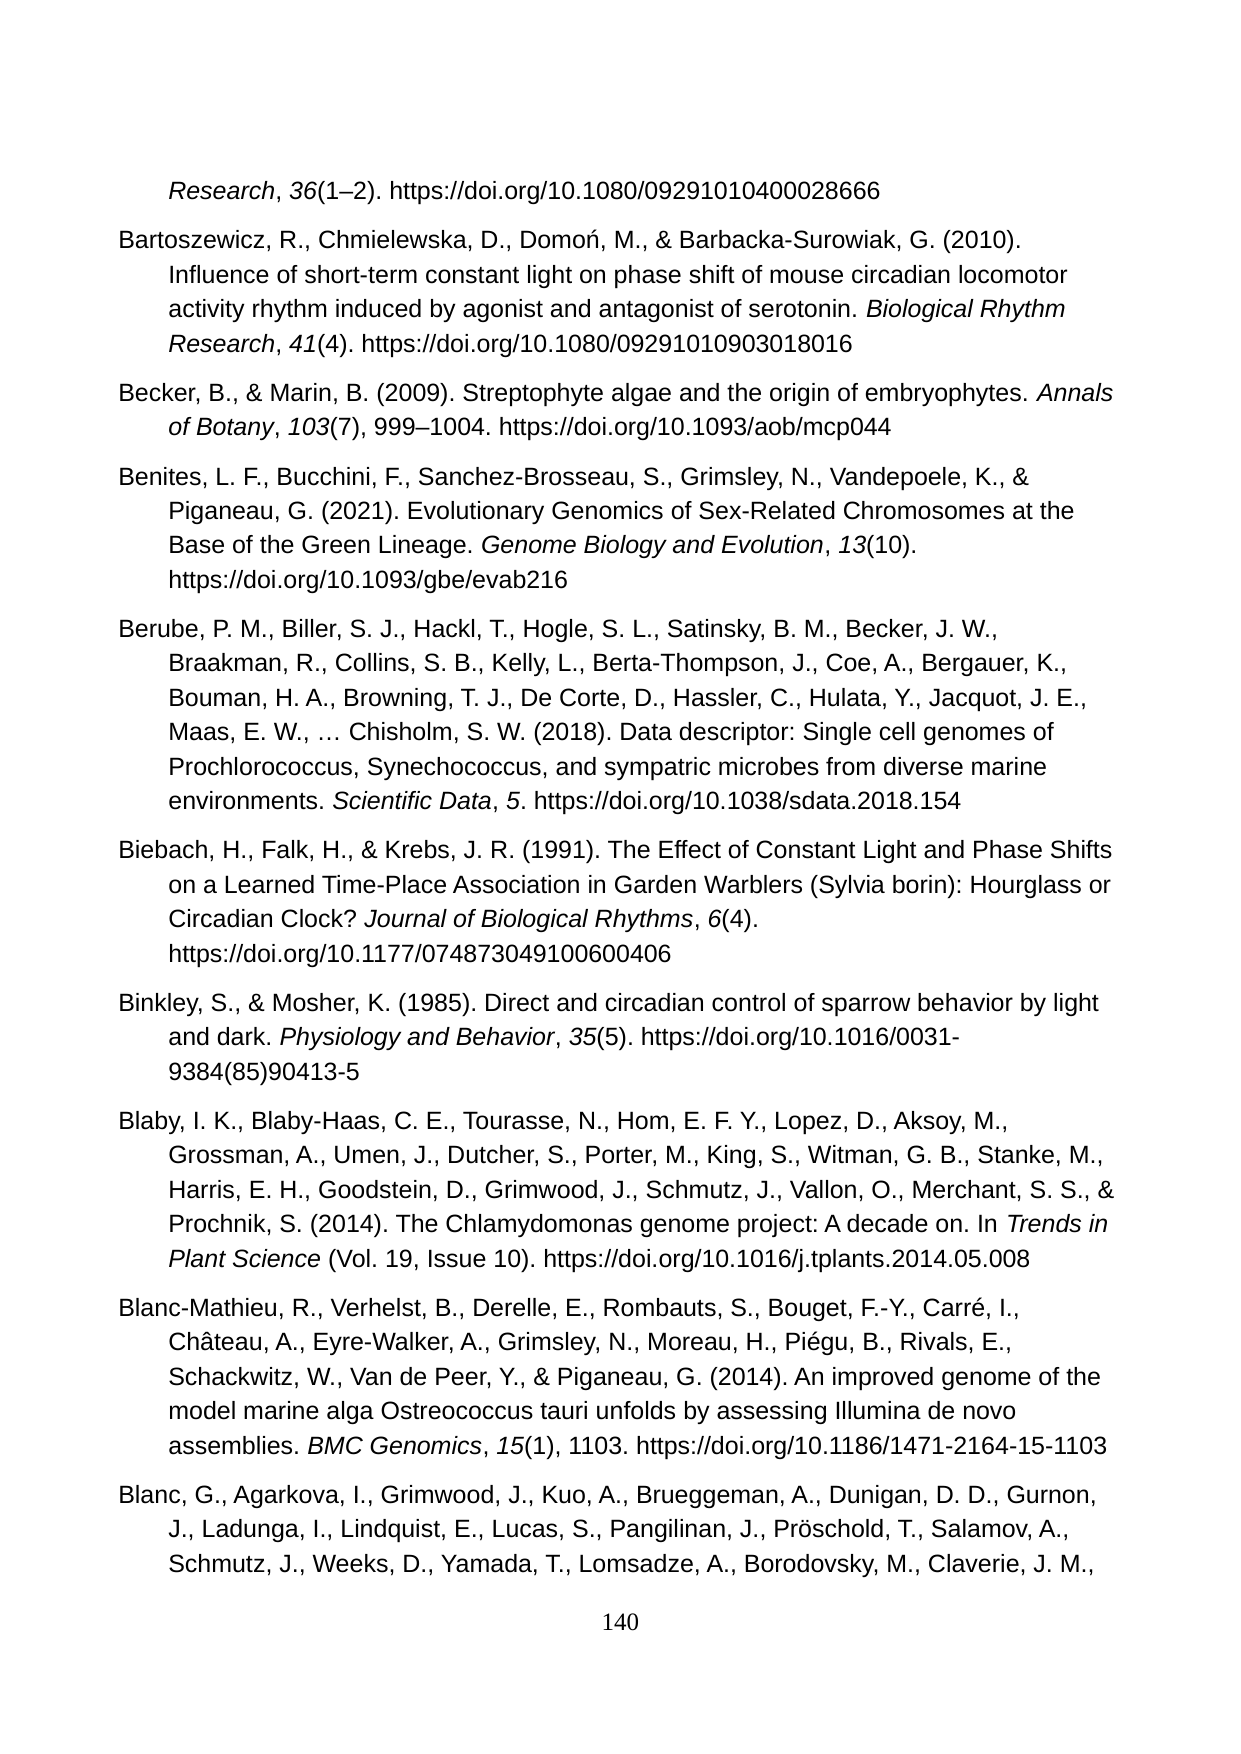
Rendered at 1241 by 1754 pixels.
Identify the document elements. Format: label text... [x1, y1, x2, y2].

text Blanc-Mathieu, R., Verhelst, B., Derelle, E., Rombauts, S., Bouget, F.-Y., Carré, I., Château, A., Eyre-Walker, A., Grimsley, N., Moreau, H., Piégu, B., Rivals, E., Schackwitz, W., Van de Peer, Y., & Piganeau, G. (2014). An improved genome of the model marine alga Ostreococcus tauri unfolds by assessing Illumina de novo assemblies. BMC Genomics, 15(1), 1103. https://doi.org/10.1186/1471-2164-15-1103 [118, 1293, 1122, 1459]
text Becker, B., & Marin, B. (2009). Streptophyte algae and the origin of embryophytes. Annals of Botany, 103(7), 999–1004. https://doi.org/10.1093/aob/mcp044 [118, 378, 1122, 441]
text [118, 176, 1122, 205]
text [118, 1480, 1122, 1578]
text Berube, P. M., Biller, S. J., Hackl, T., Hogle, S. L., Satinsky, B. M., Becker, J. W., Braakman, R., Collins, S. B., Kelly, L., Berta-Thompson, J., Coe, A., Bergauer, K., Bouman, H. A., Browning, T. J., De Corte, D., Hassler, C., Hulata, Y., Jacquot, J. E., Maas, E. W., … Chisholm, S. W. (2018). Data descriptor: Single cell genomes of Prochlorococcus, Synechococcus, and sympatric microbes from diverse marine environments. Scientific Data, 5. https://doi.org/10.1038/sdata.2018.154 [118, 614, 1122, 815]
text Blaby, I. K., Blaby-Haas, C. E., Tourasse, N., Hom, E. F. Y., Lopez, D., Aksoy, M., Grossman, A., Umen, J., Dutcher, S., Porter, M., King, S., Witman, G. B., Stanke, M., Harris, E. H., Goodstein, D., Grimwood, J., Schmutz, J., Vallon, O., Merchant, S. S., & Prochnik, S. (2014). The Chlamydomonas genome project: A decade on. In Trends in Plant Science (Vol. 19, Issue 10). https://doi.org/10.1016/j.tplants.2014.05.008 [118, 1106, 1122, 1273]
text Biebach, H., Falk, H., & Krebs, J. R. (1991). The Effect of Constant Light and Phase Shifts on a Learned Time-Place Association in Garden Warblers (Sylvia borin): Hourglass or Circadian Clock? Journal of Biological Rhythms, 6(4). https://doi.org/10.1177/074873049100600406 [118, 835, 1122, 968]
text Bartoszewicz, R., Chmielewska, D., Domoń, M., & Barbacka-Surowiak, G. (2010). Influence of short-term constant light on phase shift of mouse circadian locomotor activity rhythm induced by agonist and antagonist of serotonin. Biological Rhythm Research, 41(4). https://doi.org/10.1080/09291010903018016 [118, 225, 1122, 358]
text Binkley, S., & Mosher, K. (1985). Direct and circadian control of sparrow behavior by light and dark. Physiology and Behavior, 35(5). https://doi.org/10.1016/0031-9384(85)90413-5 [118, 988, 1122, 1086]
text Benites, L. F., Bucchini, F., Sanchez-Brosseau, S., Grimsley, N., Vandepoele, K., & Piganeau, G. (2021). Evolutionary Genomics of Sex-Related Chromosomes at the Base of the Green Lineage. Genome Biology and Evolution, 13(10). https://doi.org/10.1093/gbe/evab216 [118, 461, 1122, 594]
